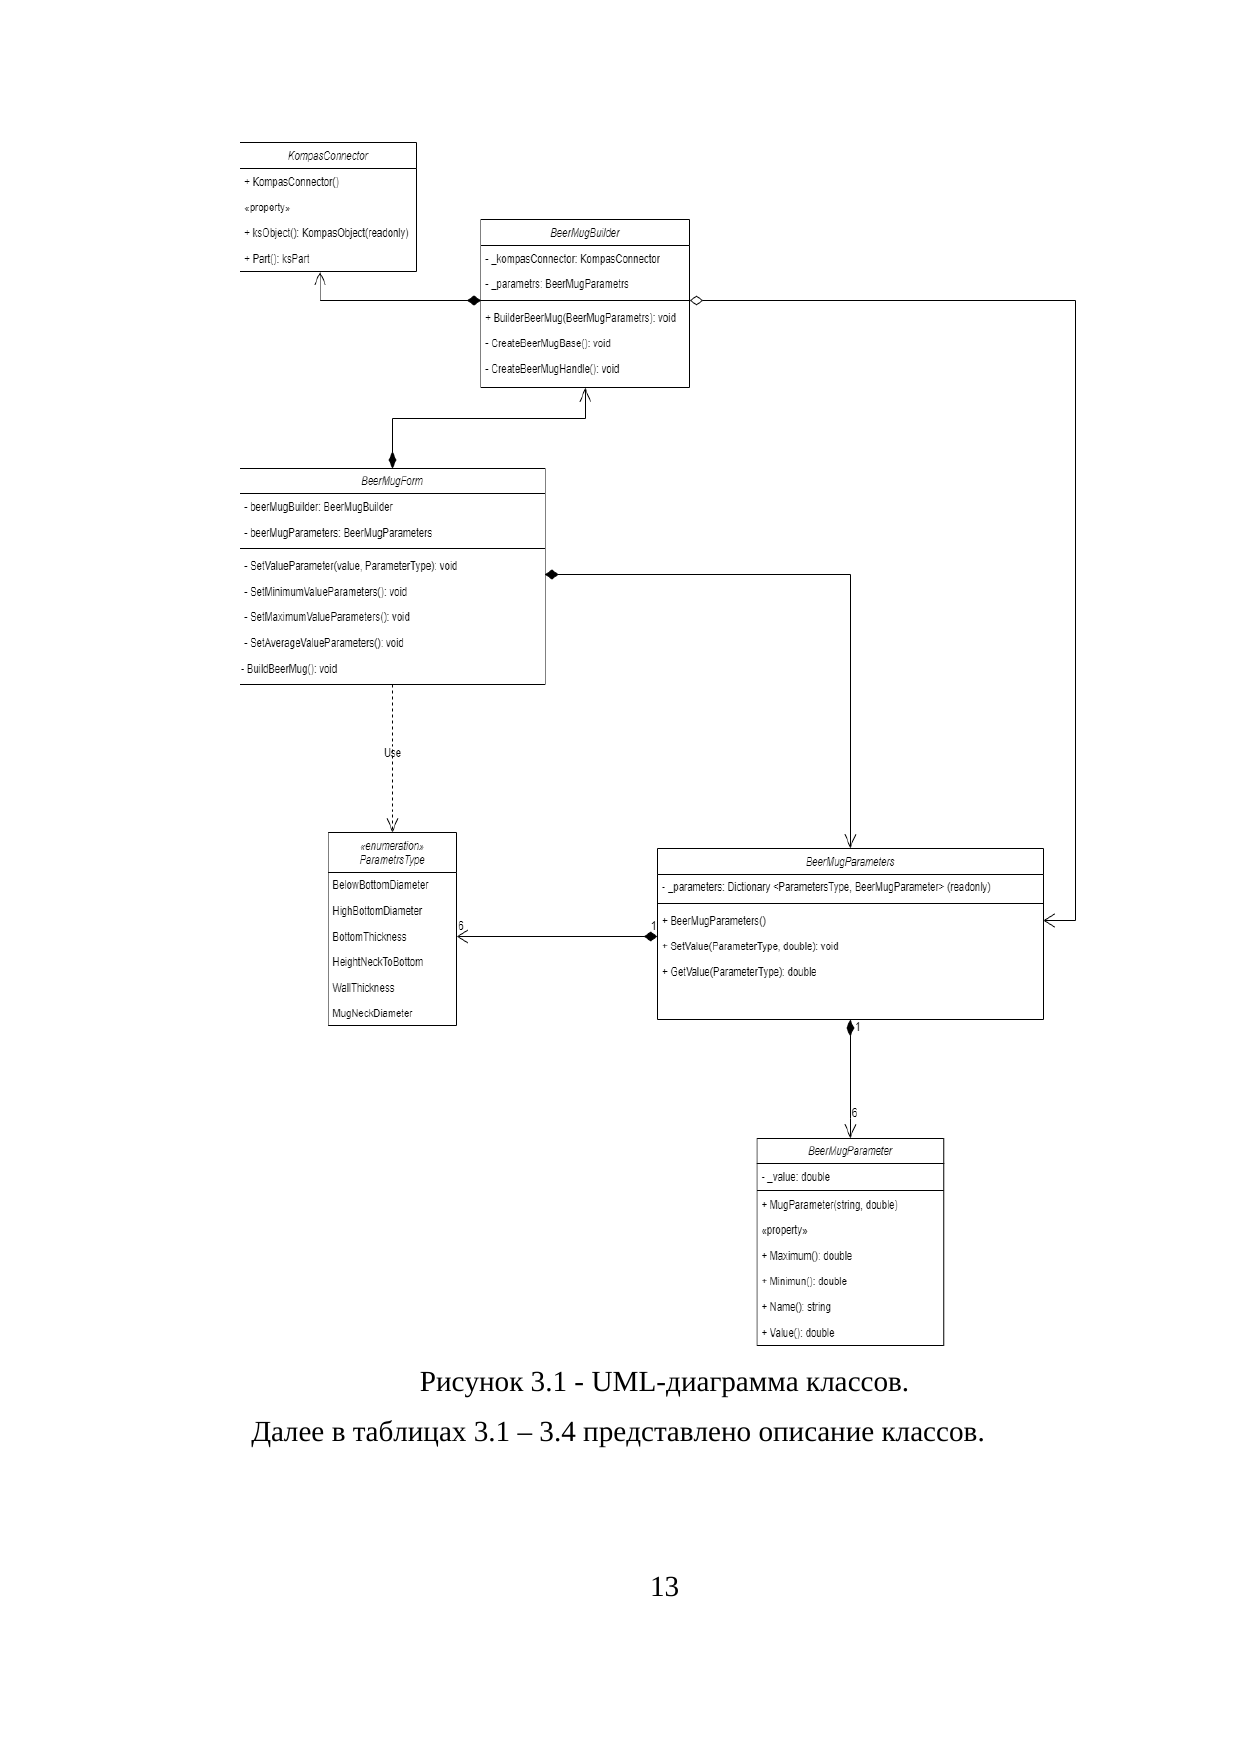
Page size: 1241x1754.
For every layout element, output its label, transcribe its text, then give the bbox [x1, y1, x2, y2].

text Рисунок 3.1 - UML-диаграмма классов. [177, 1364, 1152, 1397]
picture [240, 142, 1089, 1348]
text Далее в таблицах 3.1 – 3.4 представлено описание классов. [177, 1414, 1152, 1448]
